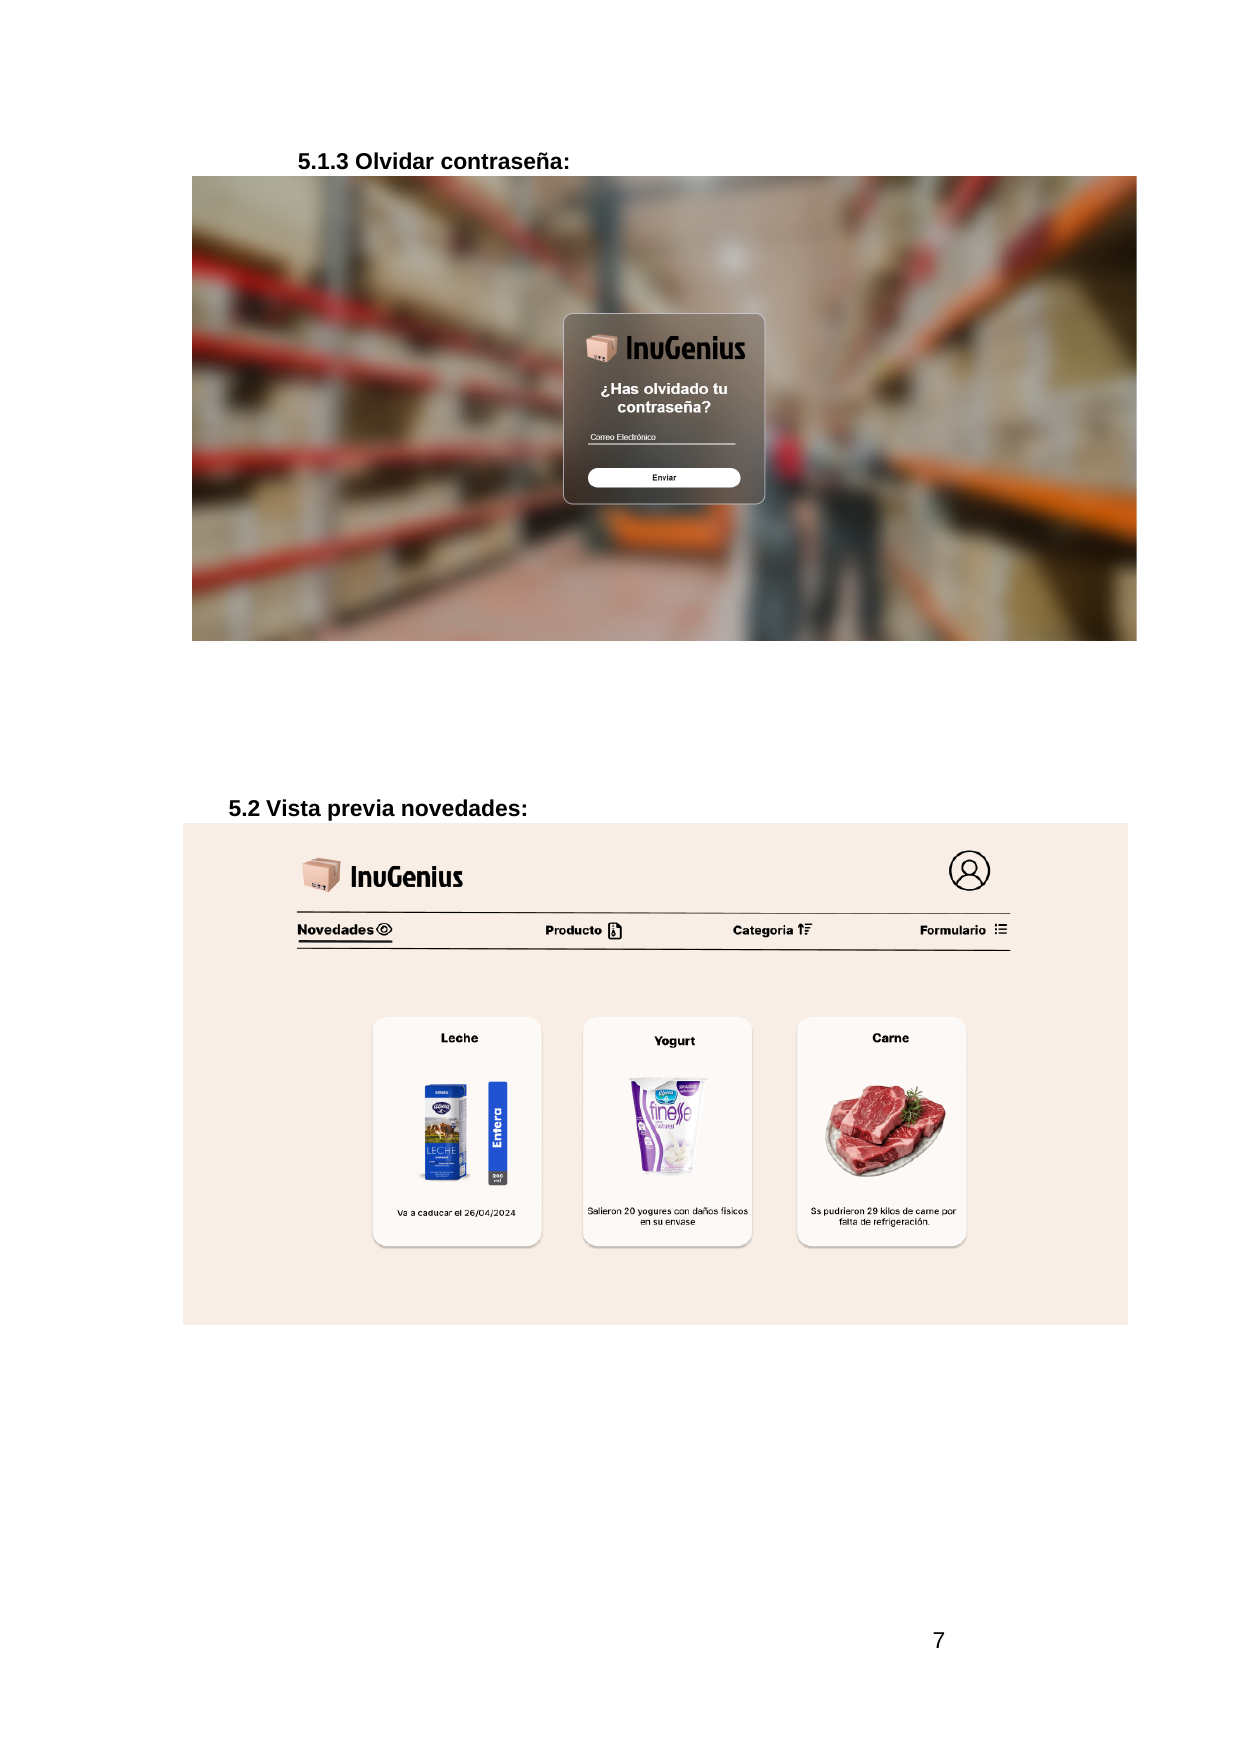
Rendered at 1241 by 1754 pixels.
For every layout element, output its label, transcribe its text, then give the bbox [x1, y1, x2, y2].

subtitle 5.1.3 Olvidar contraseña: [223, 148, 945, 174]
picture [182, 823, 1129, 1325]
picture [192, 176, 1137, 641]
subtitle Vista previa novedades: [228, 795, 1079, 821]
